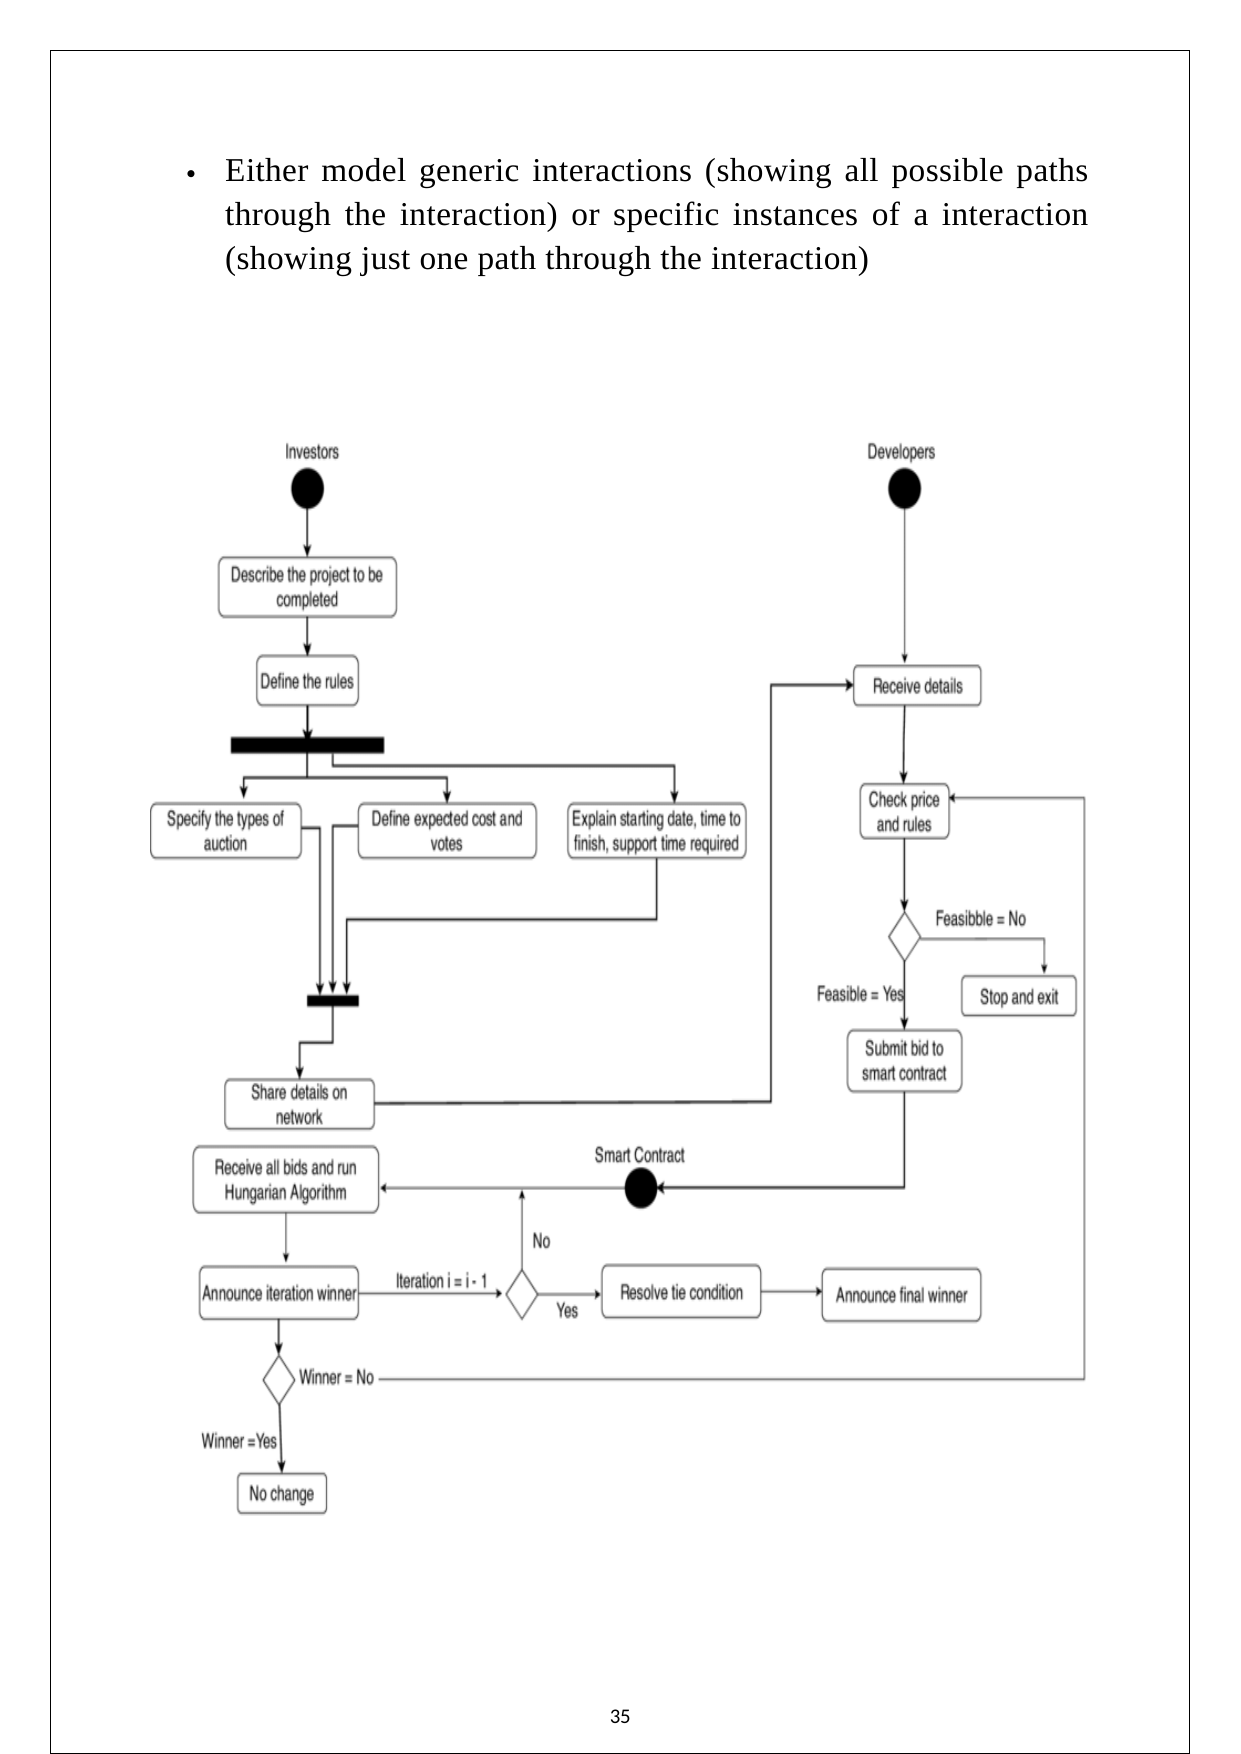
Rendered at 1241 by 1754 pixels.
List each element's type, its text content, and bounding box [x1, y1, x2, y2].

picture [150, 435, 1091, 1516]
list Either model generic interactions (showing all possible paths through the interaction) or specific instances of a interaction (showing just one path through the interaction) [187, 150, 1090, 276]
